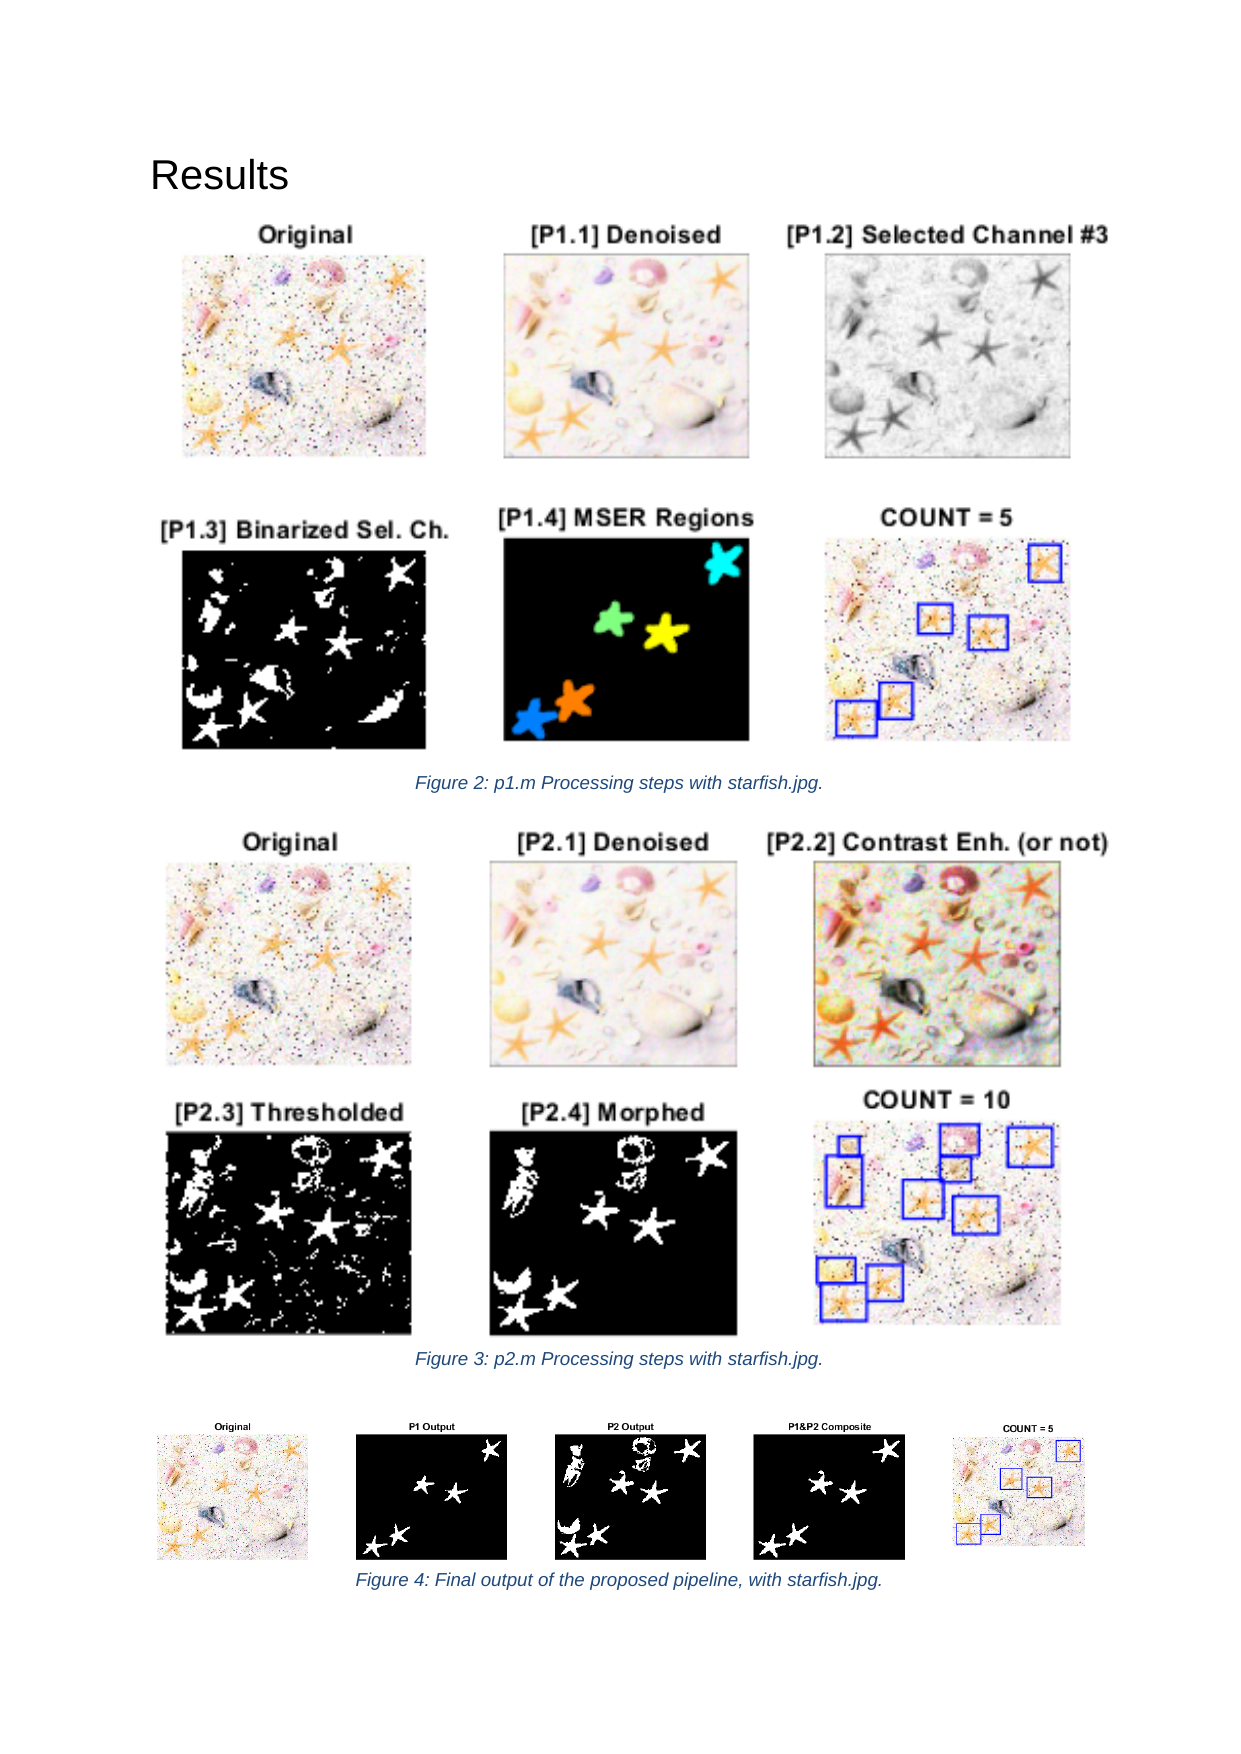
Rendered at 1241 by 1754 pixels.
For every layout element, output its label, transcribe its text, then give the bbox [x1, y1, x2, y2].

picture [150, 217, 1114, 474]
picture [150, 814, 1115, 1344]
picture [150, 1420, 1091, 1565]
subtitle Results [150, 150, 1090, 198]
picture [150, 479, 1114, 768]
